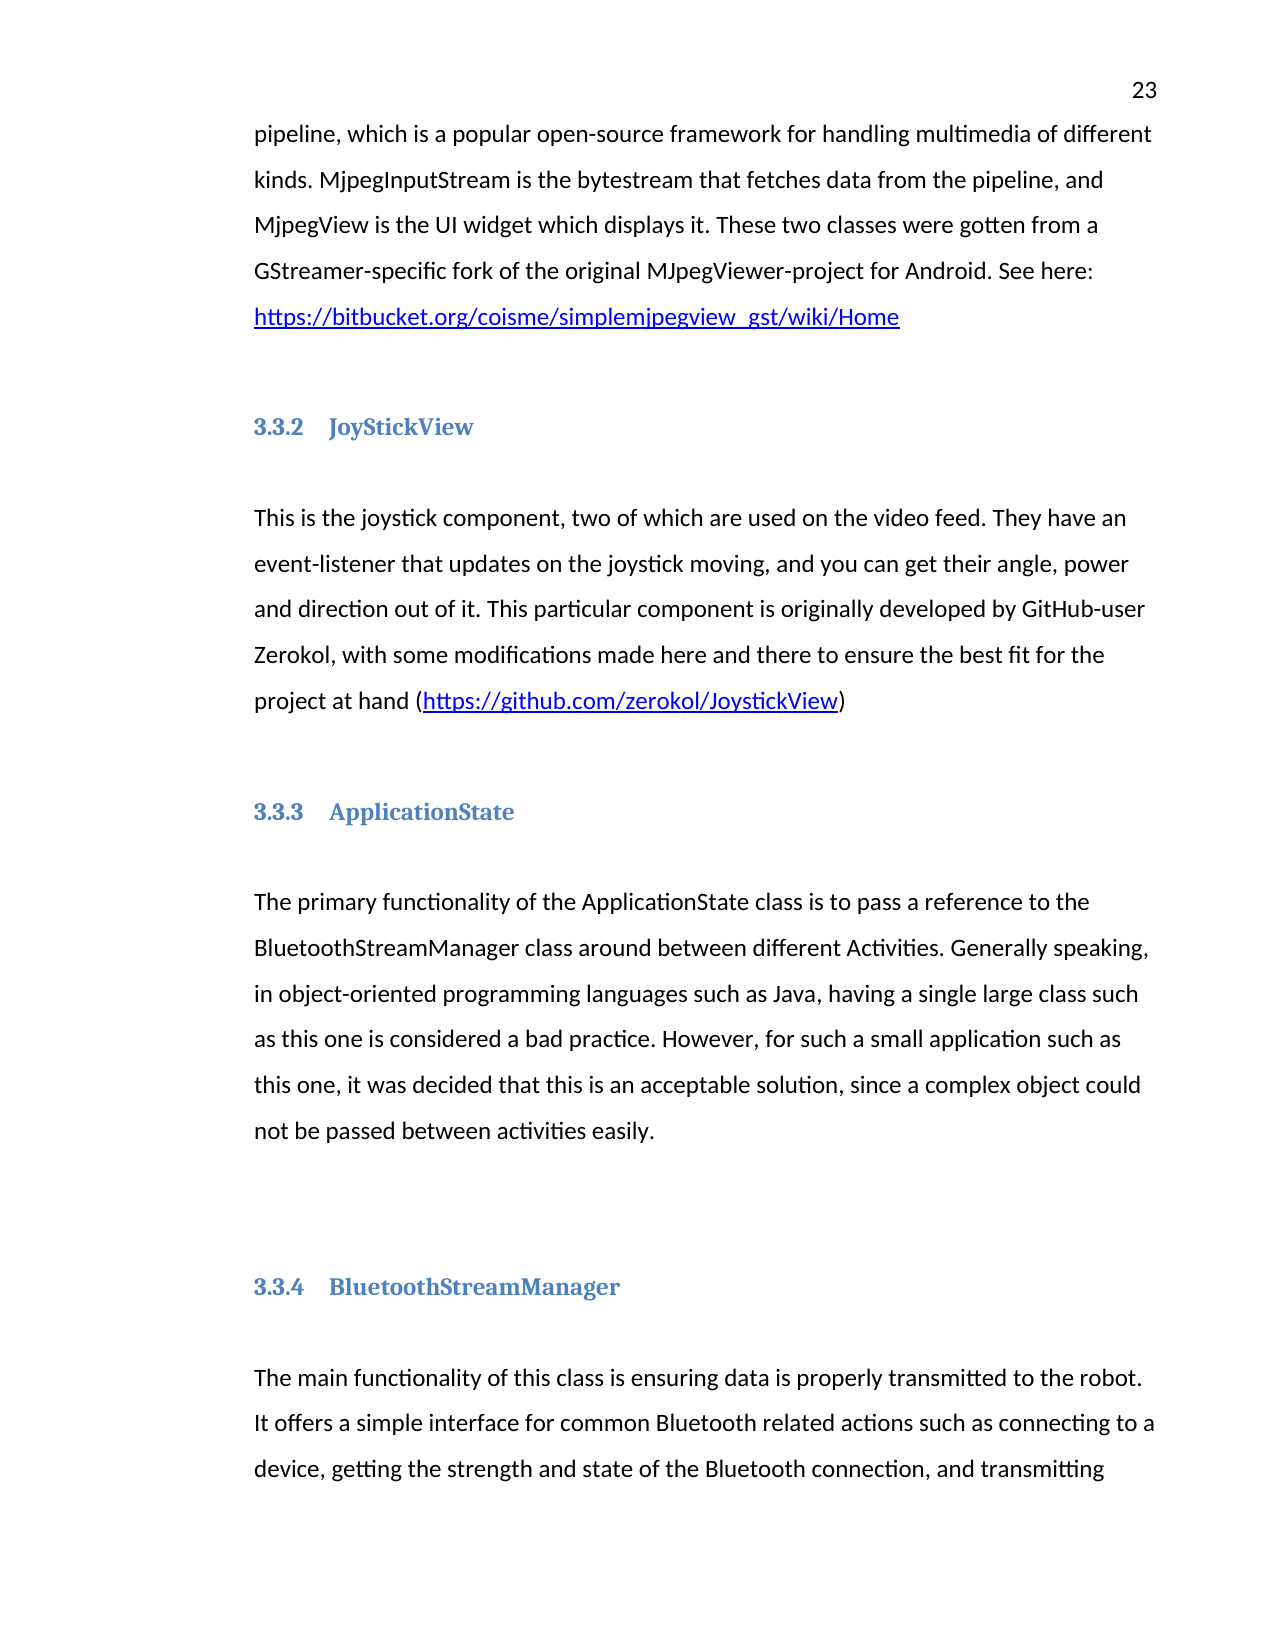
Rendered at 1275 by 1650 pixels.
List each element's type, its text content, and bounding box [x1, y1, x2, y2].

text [254, 1362, 1157, 1484]
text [254, 118, 1157, 332]
subtitle JoyStickView [254, 413, 1157, 442]
text This is the joystick component, two of which are used on the video feed. They have an event-listener that updates on the joystick moving, and you can get their angle, power and direction out of it. This particular component is originally developed by GitHub-user Zerokol, with some modifications made here and there to ensure the best fit for the project at hand (https://github.com/zerokol/JoystickView) [254, 502, 1157, 716]
text The primary functionality of the ApplicationState class is to pass a reference to the BluetoothStreamManager class around between different Activities. Generally speaking, in object-oriented programming languages such as Java, having a single large class such as this one is considered a bad practice. However, for such a small application such as this one, it was decided that this is an acceptable solution, since a complex object could not be passed between activities easily. [254, 886, 1157, 1145]
subtitle BluetoothStreamManager [254, 1273, 1157, 1302]
subtitle ApplicationState [254, 797, 1157, 826]
